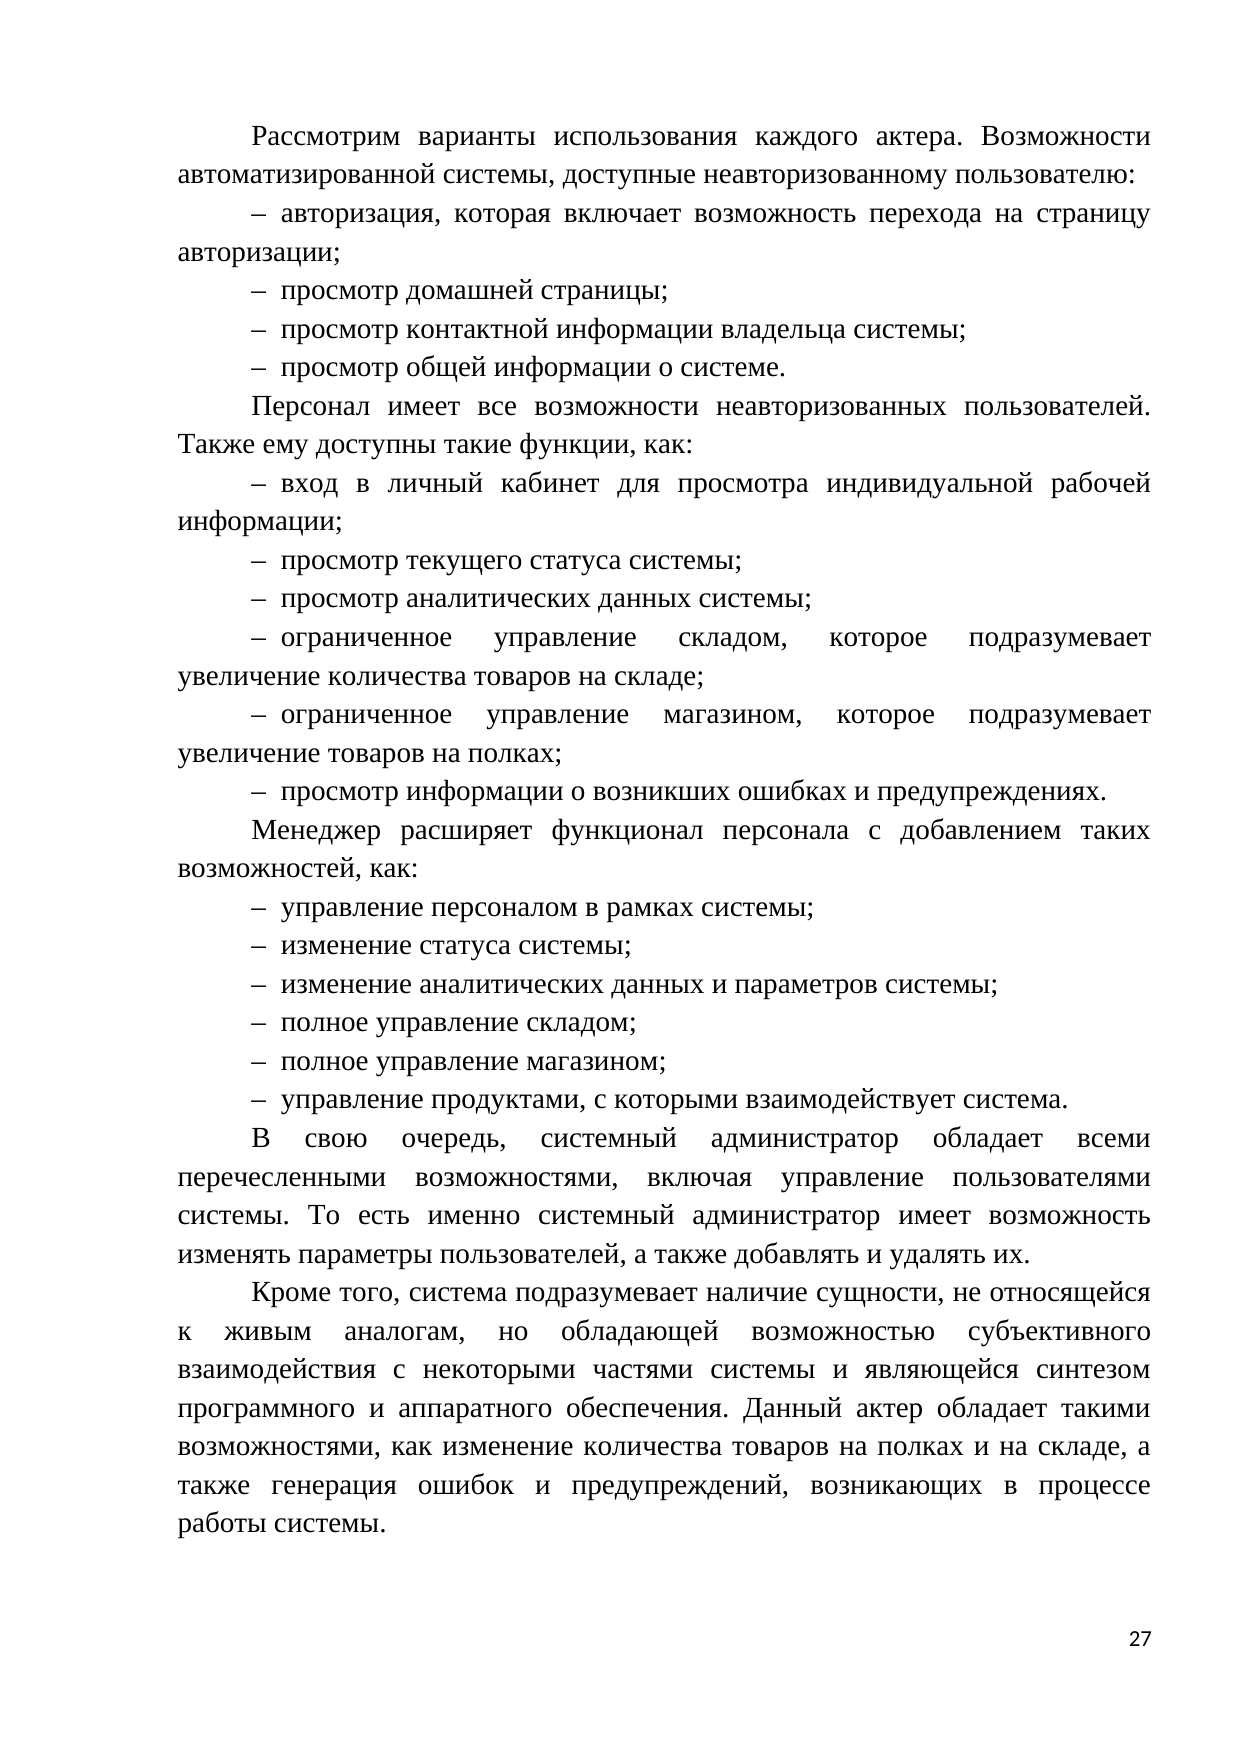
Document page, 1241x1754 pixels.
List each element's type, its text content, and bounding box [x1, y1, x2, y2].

list управление продуктами, с которыми взаимодействует система. [177, 1082, 1152, 1115]
text Рассмотрим варианты использования каждого актера. Возможности автоматизированной системы, доступные неавторизованному пользователю: [177, 118, 1152, 190]
list полное управление магазином; [177, 1043, 1152, 1077]
text Менеджер расширяет функционал персонала с добавлением таких возможностей, как: [177, 812, 1152, 884]
list просмотр контактной информации владельца системы; [177, 311, 1152, 344]
list ограниченное управление складом, которое подразумевает увеличение количества товаров на складе; [177, 619, 1152, 691]
list просмотр домашней страницы; [177, 272, 1152, 306]
list ограниченное управление магазином, которое подразумевает увеличение товаров на полках; [177, 696, 1152, 768]
list изменение статуса системы; [177, 927, 1152, 961]
list изменение аналитических данных и параметров системы; [177, 966, 1152, 999]
list просмотр общей информации о системе. [177, 349, 1152, 383]
list просмотр аналитических данных системы; [177, 581, 1152, 614]
text В свою очередь, системный администратор обладает всеми перечесленными возможностями, включая управление пользователями системы. То есть именно системный администратор имеет возможность изменять параметры пользователей, а также добавлять и удалять их. [177, 1120, 1152, 1269]
list управление персоналом в рамках системы; [177, 889, 1152, 922]
list вход в личный кабинет для просмотра индивидуальной рабочей информации; [177, 465, 1152, 537]
list просмотр текущего статуса системы; [177, 542, 1152, 576]
text Персонал имеет все возможности неавторизованных пользователей. Также ему доступны такие функции, как: [177, 388, 1152, 460]
list просмотр информации о возникших ошибках и предупреждениях. [177, 773, 1152, 807]
text Кроме того, система подразумевает наличие сущности, не относящейся к живым аналогам, но обладающей возможностью субъективного взаимодействия с некоторыми частями системы и являющейся синтезом программного и аппаратного обеспечения. Данный актер обладает такими возможностями, как изменение количества товаров на полках и на складе, а также генерация ошибок и предупреждений, возникающих в процессе работы системы. [177, 1274, 1152, 1539]
list полное управление складом; [177, 1004, 1152, 1038]
list авторизация, которая включает возможность перехода на страницу авторизации; [177, 195, 1152, 267]
